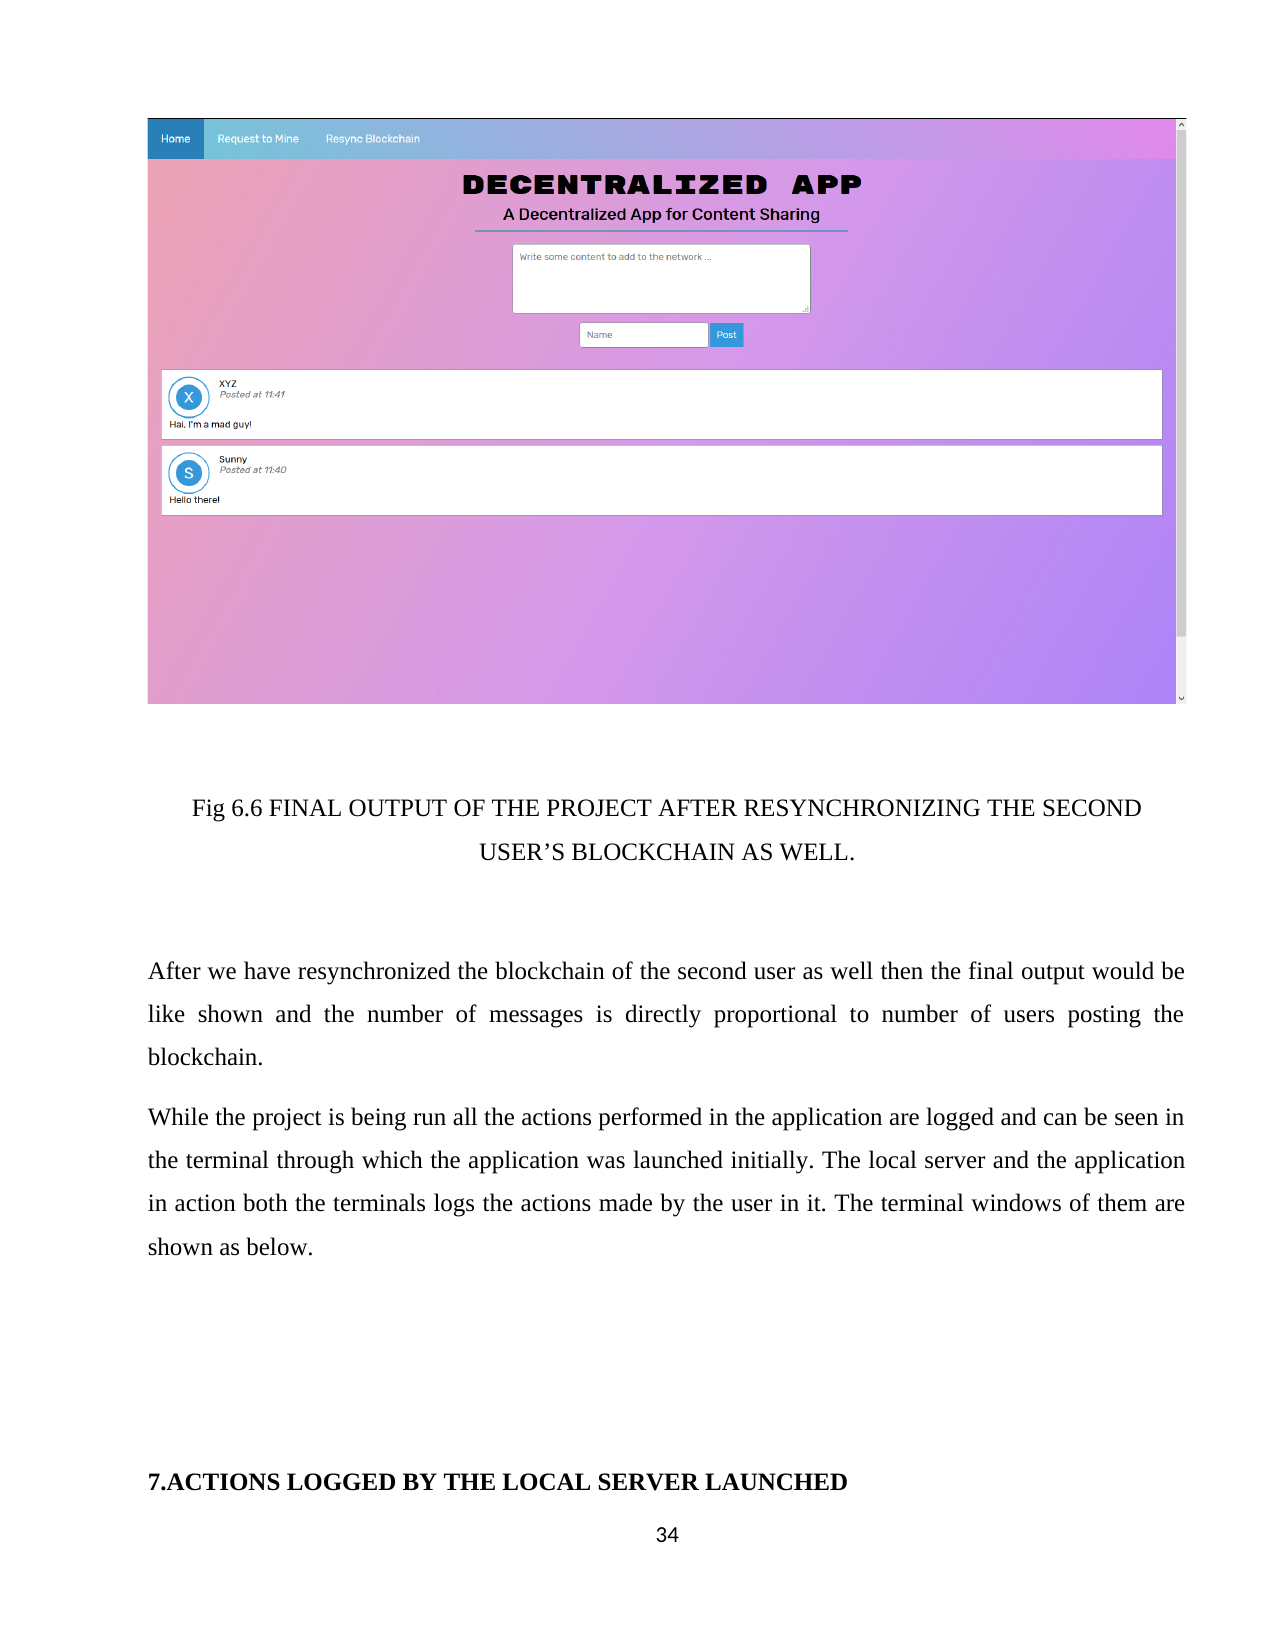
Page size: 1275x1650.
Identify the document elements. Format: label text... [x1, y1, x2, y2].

text While the project is being run all the actions performed in the application are logged and can be seen in the terminal through which the application was launched initially. The local server and the application in action both the terminals logs the actions made by the user in it. The terminal windows of them are shown as below. [148, 1102, 1186, 1260]
text 7.ACTIONS LOGGED BY THE LOCAL SERVER LAUNCHED [148, 1467, 1186, 1496]
text After we have resynchronized the blockchain of the second user as well then the final output would be like shown and the number of messages is directly proportional to number of users posting the blockchain. [148, 956, 1186, 1071]
picture [147, 118, 1187, 704]
text Fig 6.6 Final output of the project after resynchronizing the second user’s blockchain as well. [148, 793, 1186, 865]
